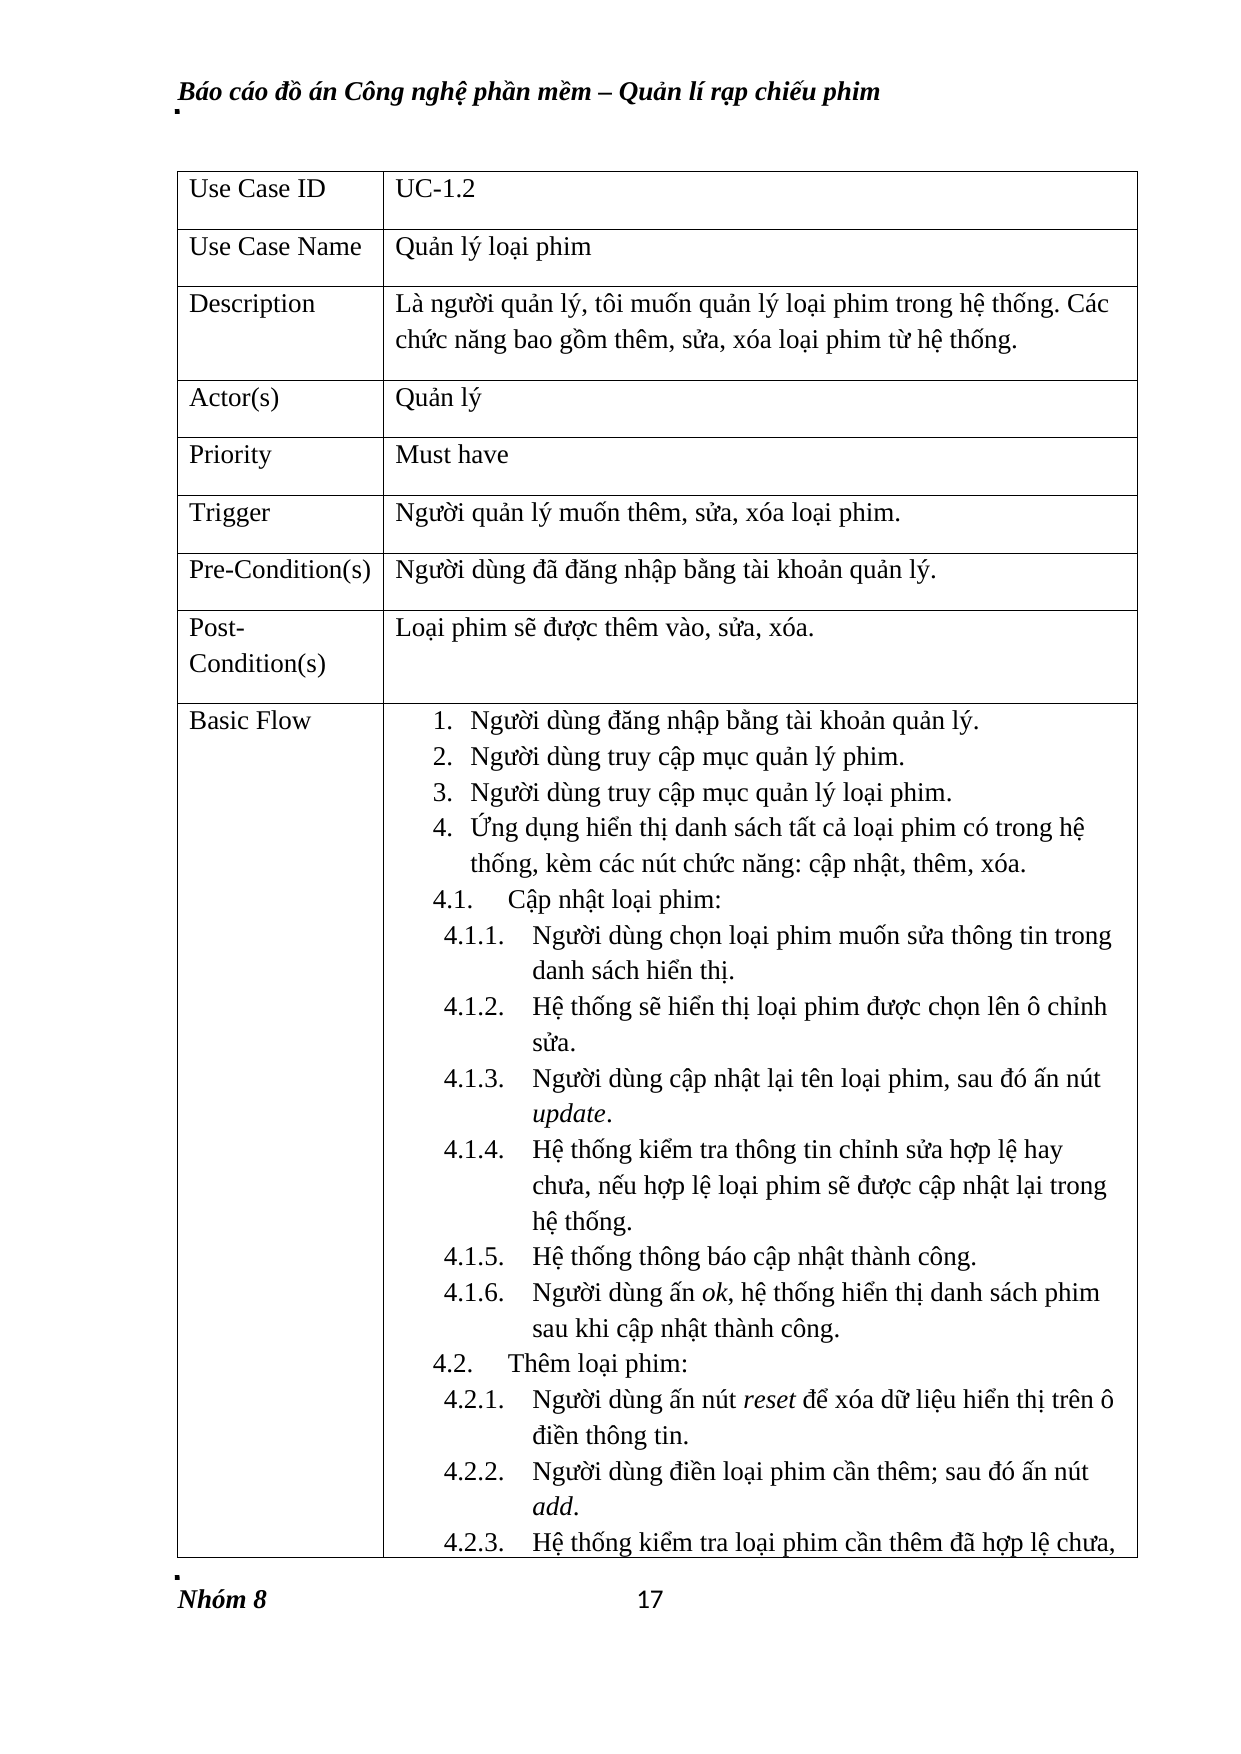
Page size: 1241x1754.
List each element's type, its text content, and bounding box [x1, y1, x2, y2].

table_cell Người quản lý muốn thêm, sửa, xóa loại phim. [384, 496, 1137, 552]
table_cell Post-Condition(s) [178, 611, 383, 703]
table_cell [384, 704, 1137, 1557]
table_cell Người dùng đã đăng nhập bằng tài khoản quản lý. [384, 554, 1137, 610]
table_cell Là người quản lý, tôi muốn quản lý loại phim trong hệ thống. Các chức năng bao gồm thêm, sửa, xóa loại phim từ hệ thống. [384, 287, 1137, 379]
table_cell Priority [178, 438, 383, 495]
table_header UC-1.2 [384, 172, 1137, 229]
table_cell Quản lý loại phim [384, 230, 1137, 286]
table_cell Use Case Name [178, 230, 383, 286]
table_cell Loại phim sẽ được thêm vào, sửa, xóa. [384, 611, 1137, 703]
table_cell Quản lý [384, 381, 1137, 437]
table_cell Trigger [178, 496, 383, 552]
table_cell Description [178, 287, 383, 379]
table_cell Must have [384, 438, 1137, 495]
table_cell Basic Flow [178, 704, 383, 1557]
table_cell Pre-Condition(s) [178, 554, 383, 610]
table_cell Actor(s) [178, 381, 383, 437]
table_header Use Case ID [178, 172, 383, 229]
